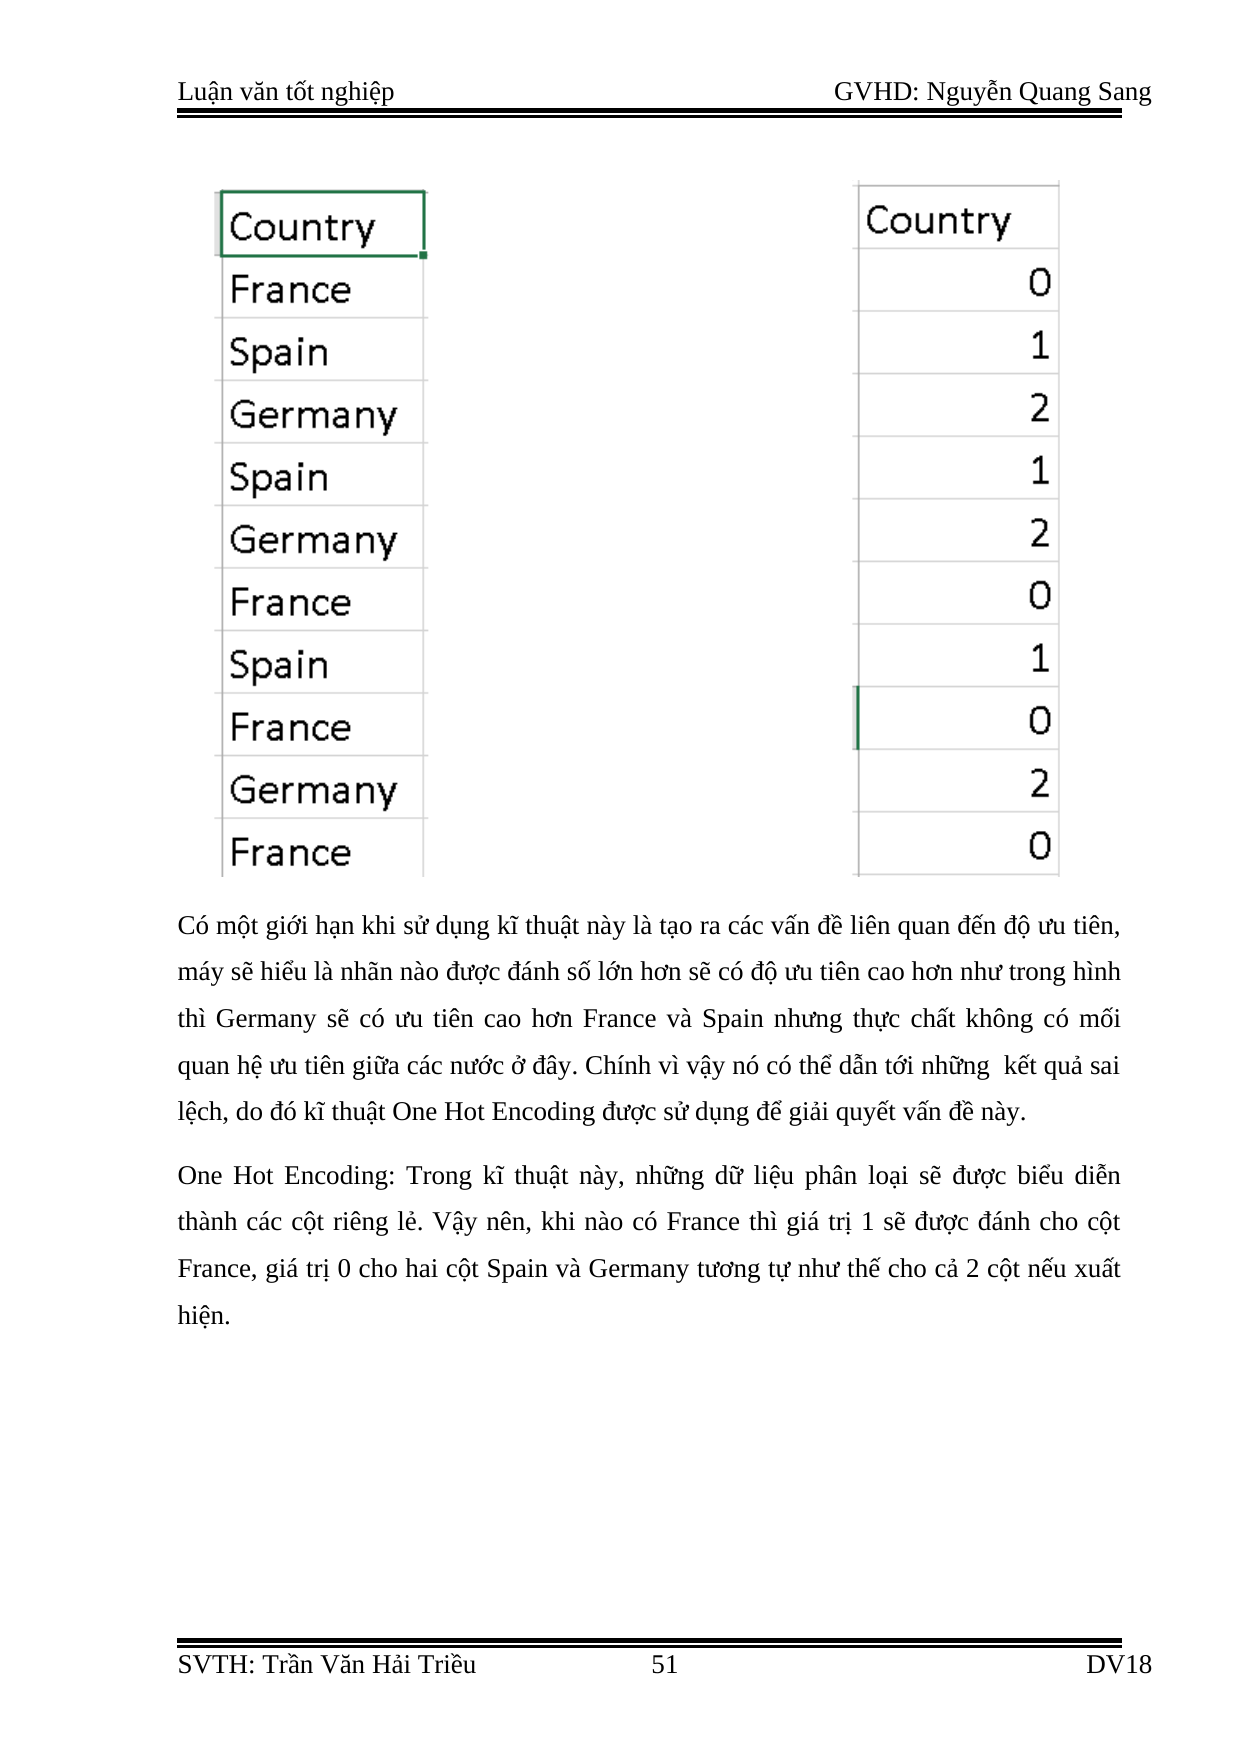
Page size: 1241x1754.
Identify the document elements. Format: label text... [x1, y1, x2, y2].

picture [214, 189, 429, 877]
text Có một giới hạn khi sử dụng kĩ thuật này là tạo ra các vấn đề liên quan đến độ ưu tiên, máy sẽ hiểu là nhãn nào được đánh số lớn hơn sẽ có độ ưu tiên cao hơn như trong hình thì Germany sẽ có ưu tiên cao hơn France và Spain nhưng thực chất không có mối quan hệ ưu tiên giữa các nước ở đây. Chính vì vậy nó có thể dẫn tới những kết quả sai lệch, do đó kĩ thuật One Hot Encoding được sử dụng để giải quyết vấn đề này. [177, 909, 1122, 1127]
picture [852, 180, 1060, 877]
text One Hot Encoding: Trong kĩ thuật này, những dữ liệu phân loại sẽ được biểu diễn thành các cột riêng lẻ. Vậy nên, khi nào có France thì giá trị 1 sẽ được đánh cho cột France, giá trị 0 cho hai cột Spain và Germany tương tự như thế cho cả 2 cột nếu xuất hiện. [177, 1159, 1122, 1330]
